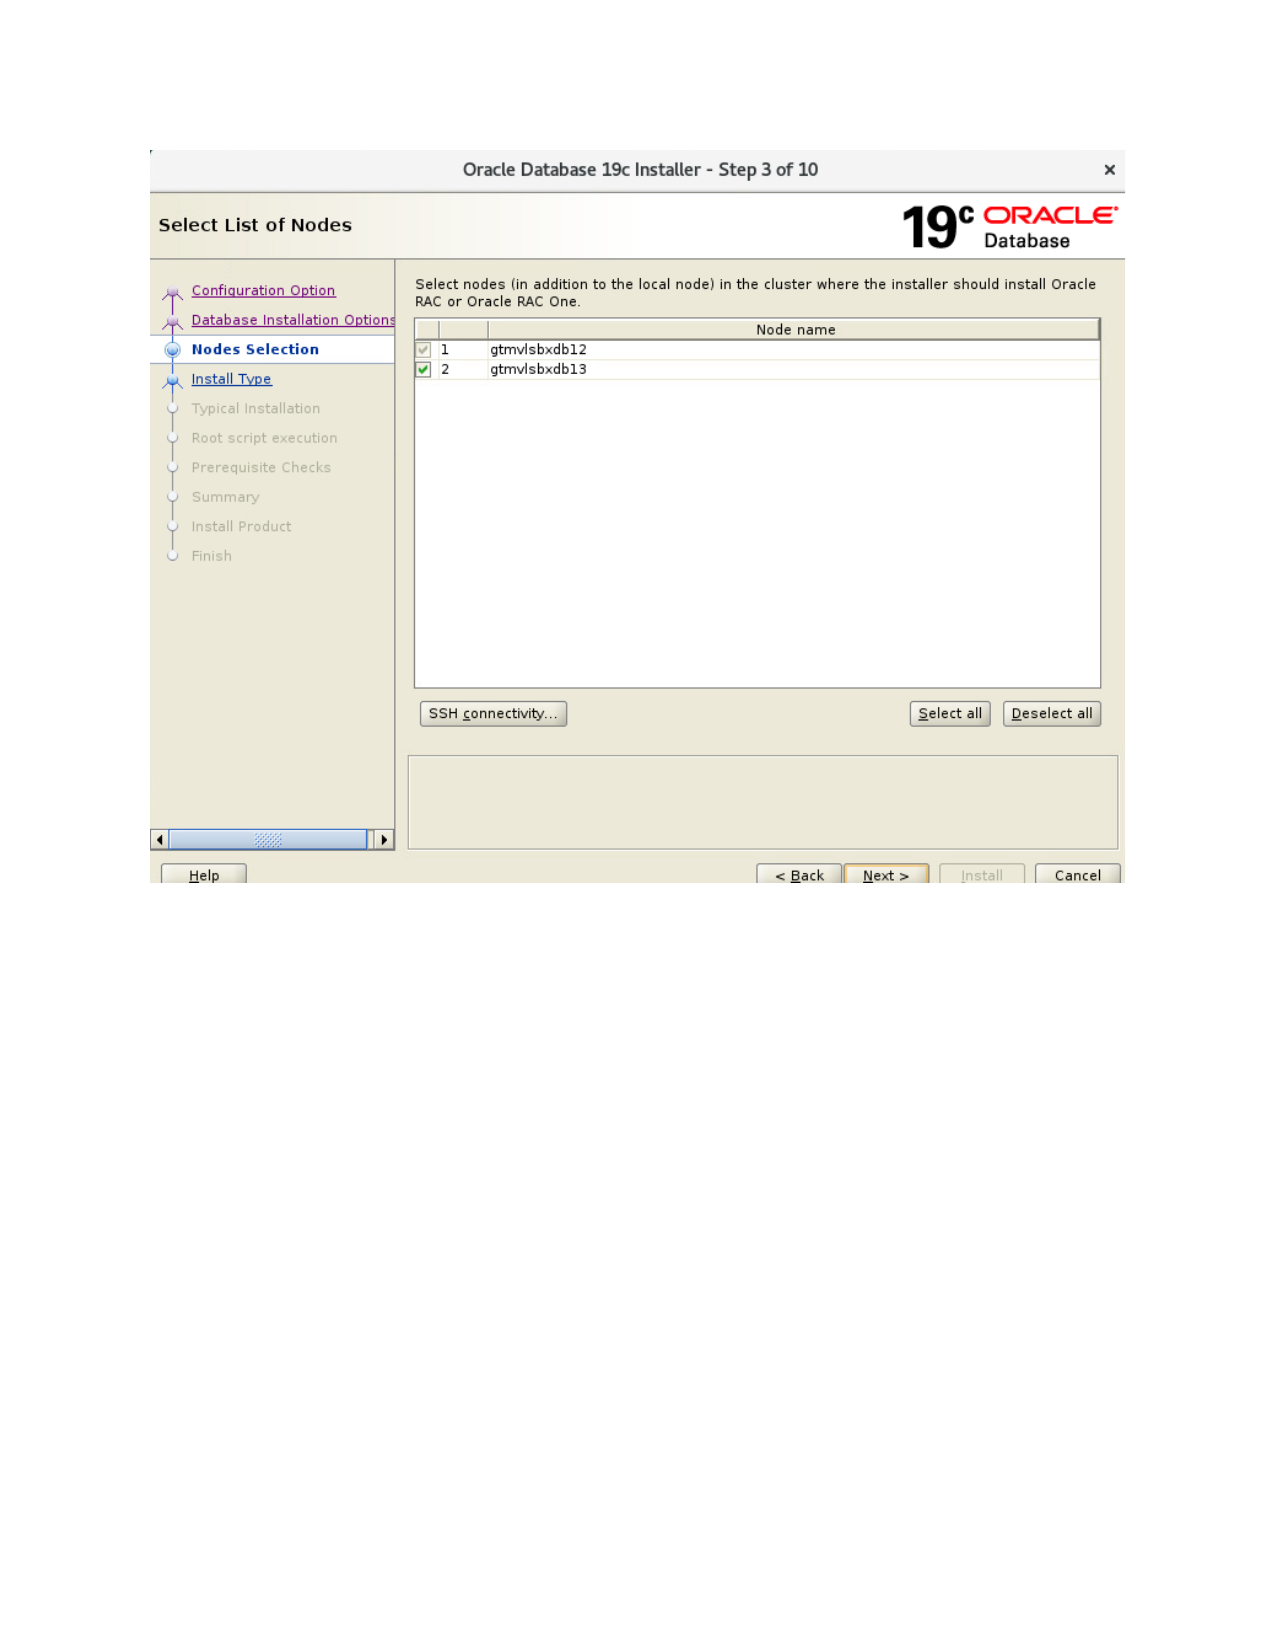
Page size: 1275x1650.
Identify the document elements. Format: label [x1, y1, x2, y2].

picture [150, 150, 1125, 883]
